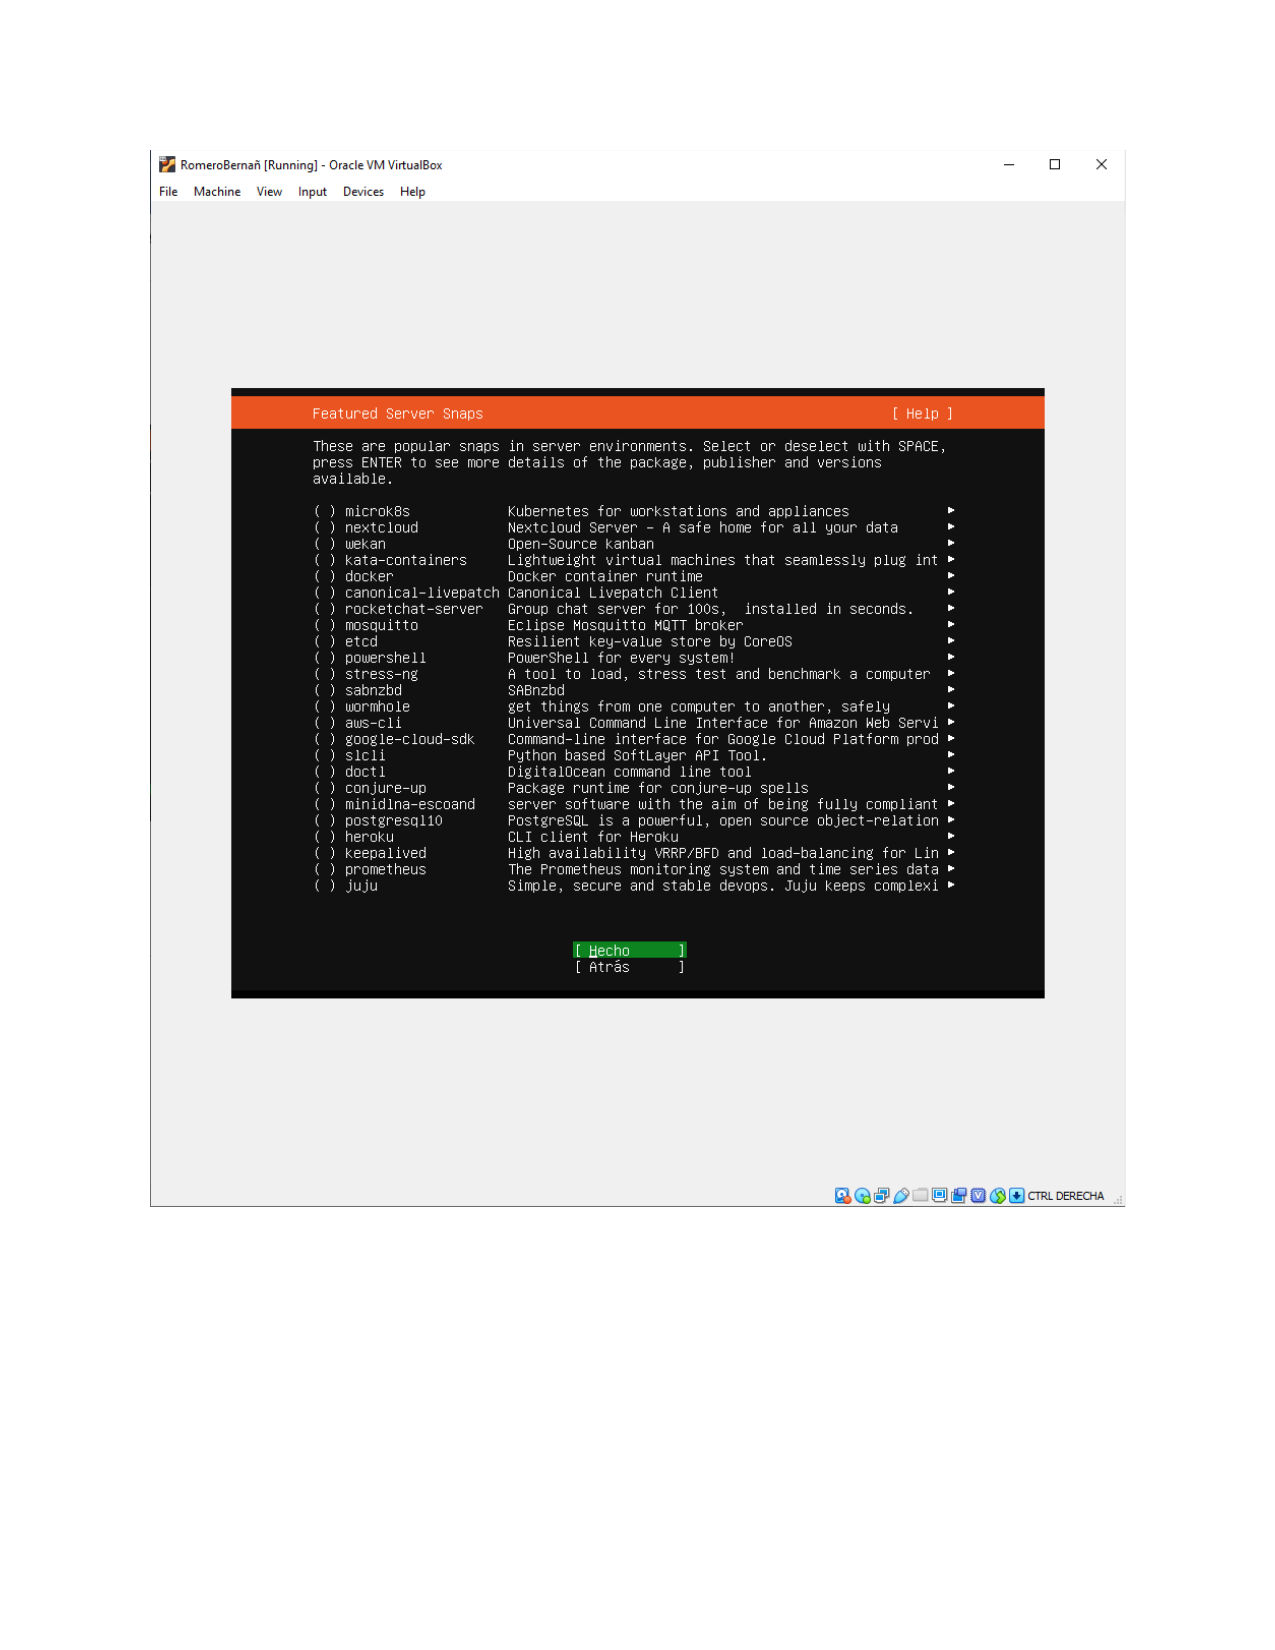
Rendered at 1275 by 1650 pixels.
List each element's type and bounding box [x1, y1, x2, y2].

picture [150, 150, 1125, 1207]
